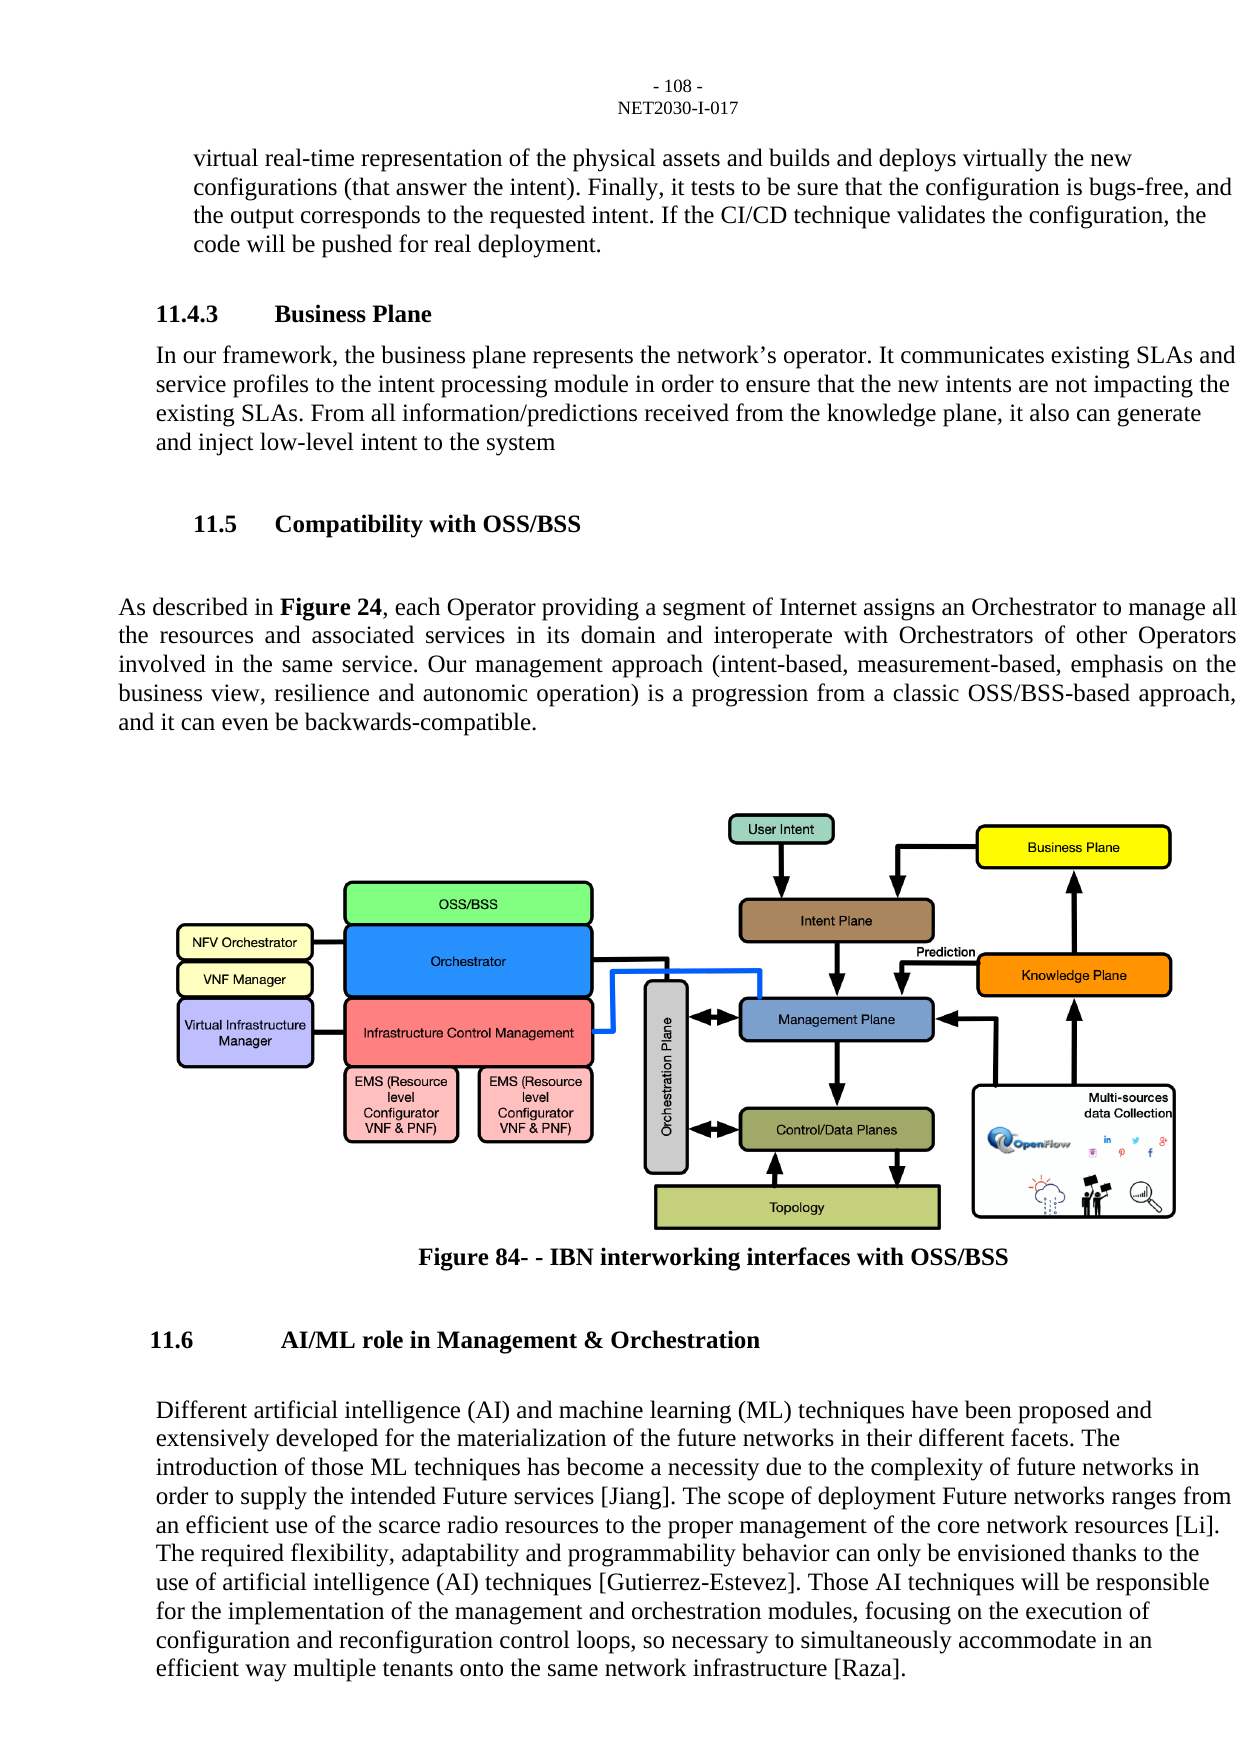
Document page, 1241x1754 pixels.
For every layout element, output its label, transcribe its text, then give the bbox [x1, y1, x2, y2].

text Different artificial intelligence (AI) and machine learning (ML) techniques have been proposed and extensively developed for the materialization of the future networks in their different facets. The introduction of those ML techniques has become a necessity due to the complexity of future networks in order to supply the intended Future services [Jiang]. The scope of deployment Future networks ranges from an efficient use of the scarce radio resources to the proper management of the core network resources [Li]. The required flexibility, adaptability and programmability behavior can only be envisioned thanks to the use of artificial intelligence (AI) techniques [Gutierrez-Estevez]. Those AI techniques will be responsible for the implementation of the management and orchestration modules, focusing on the execution of configuration and reconfiguration control loops, so necessary to simultaneously accommodate in an efficient way multiple tenants onto the same network infrastructure [Raza]. [156, 1395, 1237, 1682]
text 11.4.3 Business Plane [156, 299, 1237, 328]
text Figure 84- - IBN interworking interfaces with OSS/BSS [343, 1242, 1237, 1271]
list AI/ML role in Management & Orchestration [149, 1325, 1237, 1353]
list Compatibility with OSS/BSS [193, 509, 1237, 538]
picture [175, 813, 1180, 1230]
text In our framework, the business plane represents the network’s operator. It communicates existing SLAs and service profiles to the intent processing module in order to ensure that the new intents are not impacting the existing SLAs. From all information/predictions received from the knowledge plane, it also can generate and inject low-level intent to the system [156, 341, 1237, 456]
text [193, 143, 1237, 258]
text As described in Figure 24, each Operator providing a segment of Internet assigns an Orchestrator to manage all the resources and associated services in its domain and interoperate with Orchestrators of other Operators involved in the same service. Our management approach (intent-based, measurement-based, emphasis on the business view, resilience and autonomic operation) is a progression from a classic OSS/BSS-based approach, and it can even be backwards-compatible. [118, 592, 1237, 736]
